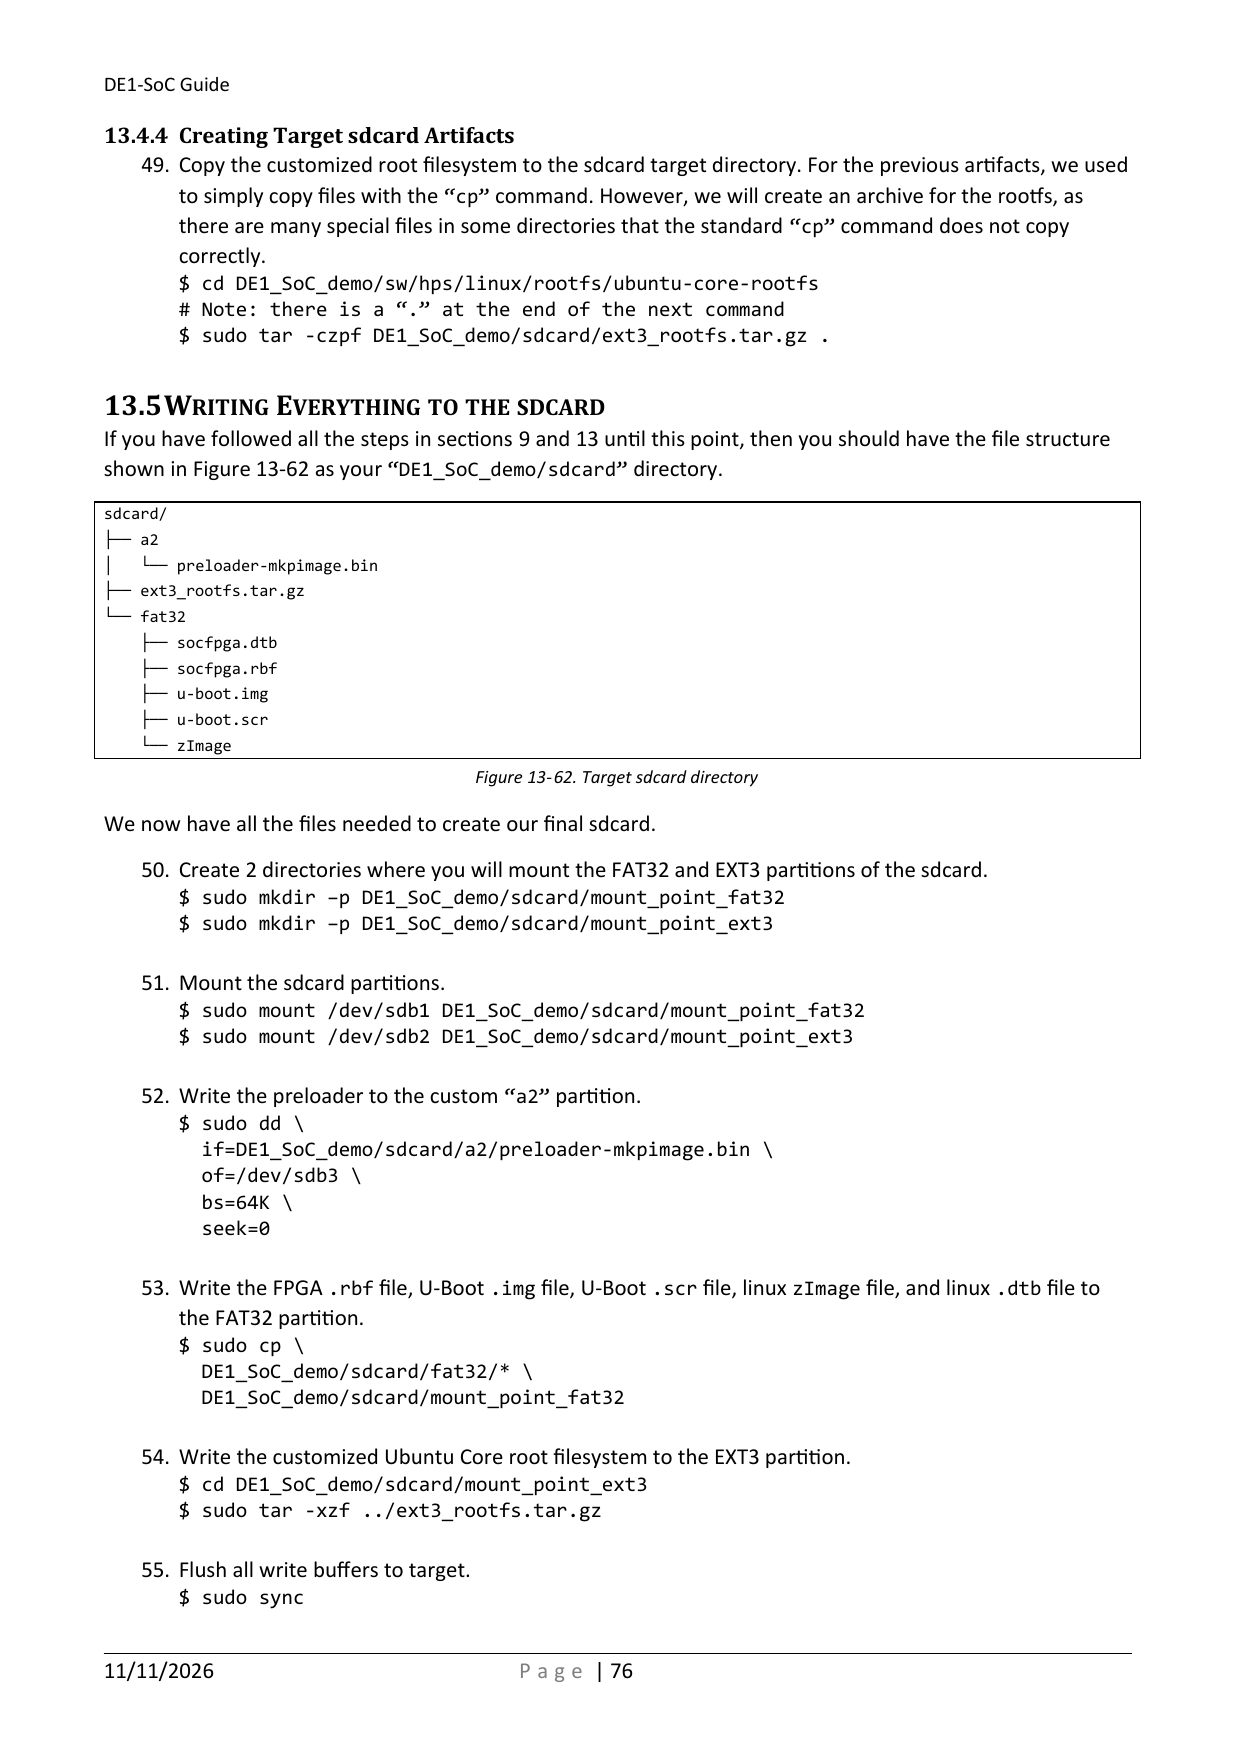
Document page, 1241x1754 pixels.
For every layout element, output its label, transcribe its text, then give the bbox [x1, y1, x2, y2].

list Write the FPGA .rbf file, U-Boot .img file, U-Boot .scr file, linux zImage file, and linux .dtb file to the FAT32 partition. $ sudo cp \ DE1_SoC_demo/sdcard/fat32/* \ DE1_SoC_demo/sdcard/mount_point_fat32 [141, 1273, 1132, 1440]
text We now have all the files needed to create our final sdcard. [103, 809, 1132, 837]
text ├── u-boot.img [95, 681, 1140, 704]
list Write the preloader to the custom “a2” partition. $ sudo dd \ if=DE1_SoC_demo/sdcard/a2/preloader-mkpimage.bin \ of=/dev/sdb3 \ bs=64K \ seek=0 [141, 1081, 1132, 1271]
text └── zImage [95, 733, 1140, 758]
text └── fat32 [95, 604, 1140, 627]
text ├── u-boot.scr [95, 707, 1140, 730]
list Create 2 directories where you will mount the FAT32 and EXT3 partitions of the sdcard. $ sudo mkdir –p DE1_SoC_demo/sdcard/mount_point_fat32 $ sudo mkdir –p DE1_SoC_demo/sdcard/mount_point_ext3 [141, 856, 1132, 966]
text ├── ext3_rootfs.tar.gz [95, 578, 1140, 601]
subtitle Writing Everything to the sdcard [103, 387, 1132, 422]
text │ └── preloader-mkpimage.bin [95, 553, 1140, 575]
list Mount the sdcard partitions. $ sudo mount /dev/sdb1 DE1_SoC_demo/sdcard/mount_point_fat32 $ sudo mount /dev/sdb2 DE1_SoC_demo/sdcard/mount_point_ext3 [141, 968, 1132, 1079]
subtitle Creating Target sdcard Artifacts [103, 122, 1132, 148]
text ├── socfpga.dtb [95, 630, 1140, 653]
list Flush all write buffers to target. $ sudo sync [141, 1555, 1132, 1640]
text sdcard/ [95, 503, 1140, 524]
list Copy the customized root filesystem to the sdcard target directory. For the previous artifacts, we used to simply copy files with the “cp” command. However, we will create an archive for the rootfs, as there are many special files in some directories that the standard “cp” command does not copy correctly. $ cd DE1_SoC_demo/sw/hps/linux/rootfs/ubuntu-core-rootfs # Note: there is a “.” at the end of the next command $ sudo tar -czpf DE1_SoC_demo/sdcard/ext3_rootfs.tar.gz . [141, 151, 1132, 348]
text ├── socfpga.rbf [95, 656, 1140, 678]
list Write the customized Ubuntu Core root filesystem to the EXT3 partition. $ cd DE1_SoC_demo/sdcard/mount_point_ext3 $ sudo tar -xzf ../ext3_rootfs.tar.gz [141, 1442, 1132, 1553]
text ├── a2 [95, 527, 1140, 550]
